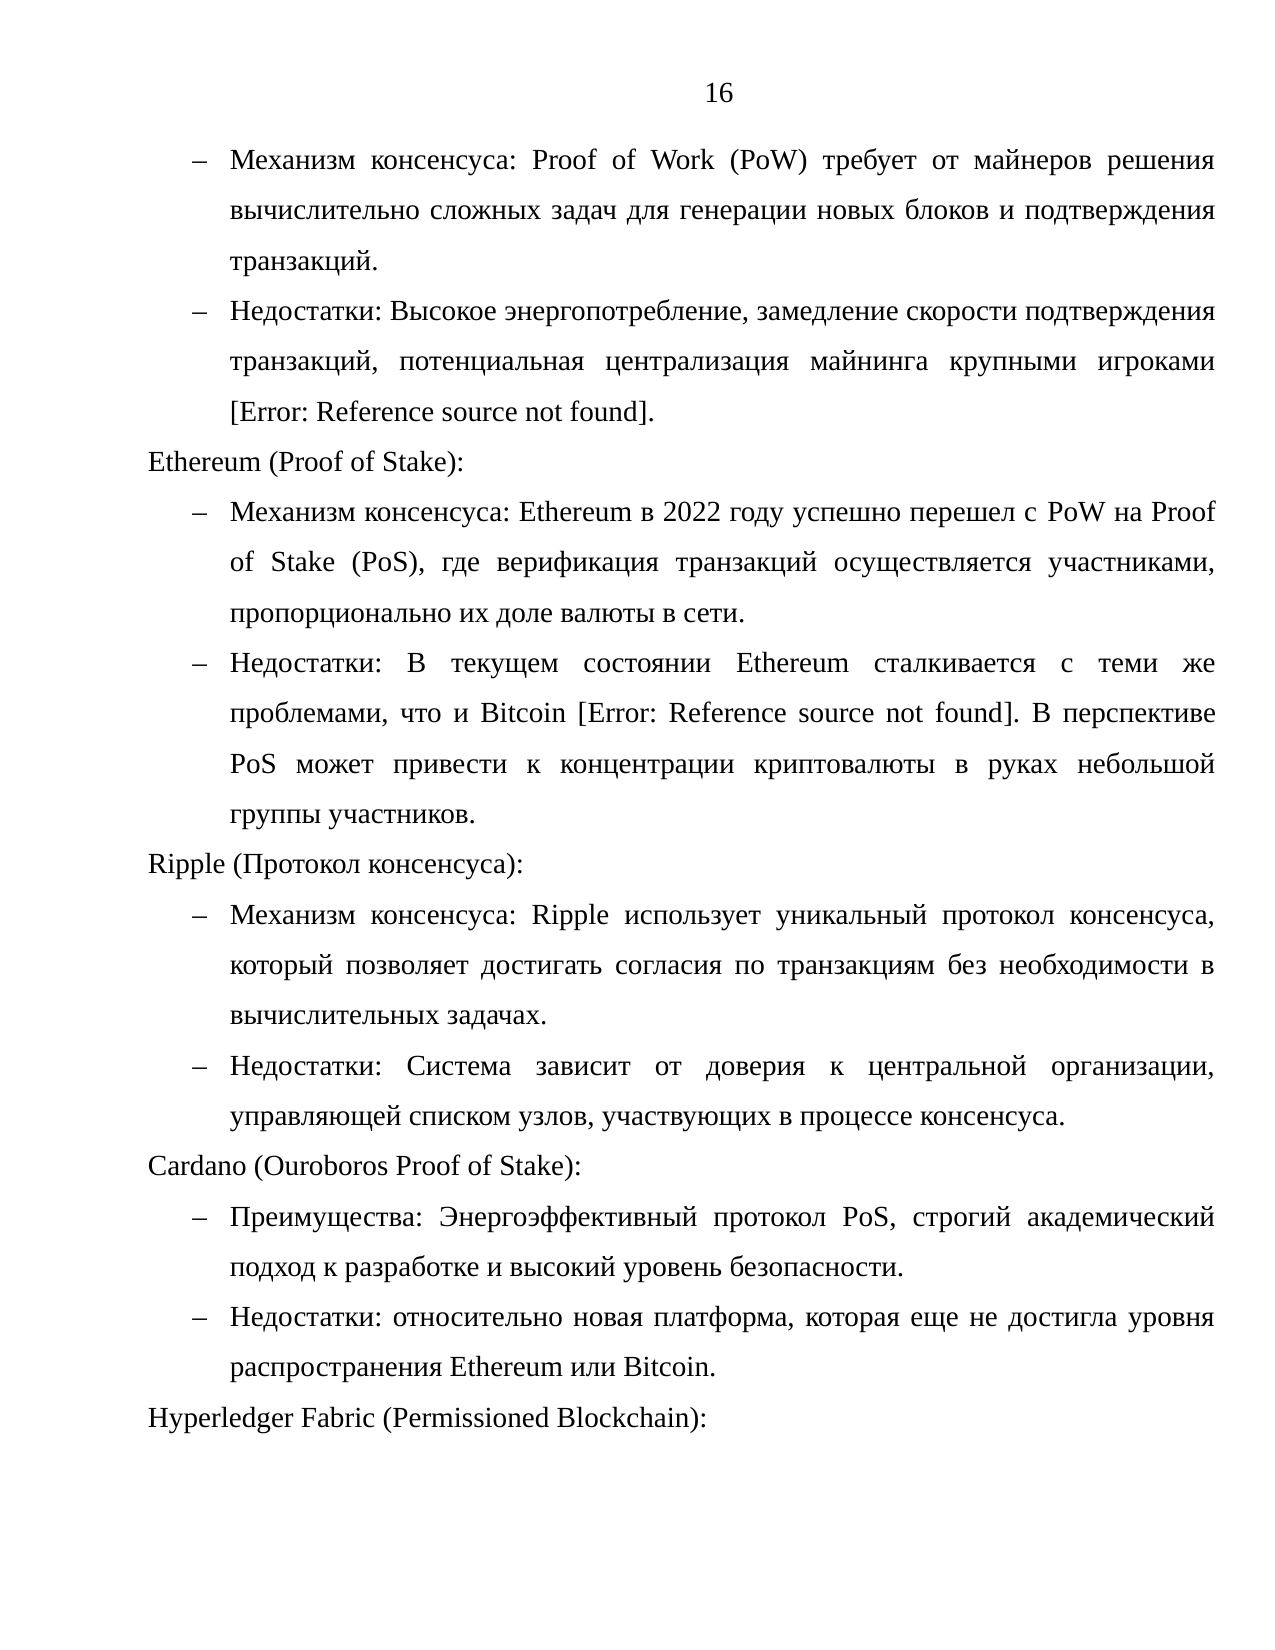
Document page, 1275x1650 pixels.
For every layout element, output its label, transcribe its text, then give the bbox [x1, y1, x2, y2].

list Недостатки: Система зависит от доверия к центральной организации, управляющей списком узлов, участвующих в процессе консенсуса. [192, 1048, 1216, 1132]
list Недостатки: относительно новая платформа, которая еще не достигла уровня распространения Ethereum или Bitcoin. [192, 1299, 1216, 1383]
text Cardano (Ouroboros Proof of Stake): [148, 1148, 1216, 1182]
text Ripple (Протокол консенсуса): [148, 846, 1216, 880]
text Ethereum (Proof of Stake): [148, 444, 1216, 477]
list Механизм консенсуса: Ripple использует уникальный протокол консенсуса, который позволяет достигать согласия по транзакциям без необходимости в вычислительных задачах. [192, 897, 1216, 1031]
text Hyperledger Fabric (Permissioned Blockchain): [148, 1400, 1216, 1433]
list Механизм консенсуса: Ethereum в 2022 году успешно перешел с PoW на Proof of Stake (PoS), где верификация транзакций осуществляется участниками, пропорционально их доле валюты в сети. [192, 494, 1216, 628]
list Механизм консенсуса: Proof of Work (PoW) требует от майнеров решения вычислительно сложных задач для генерации новых блоков и подтверждения транзакций. [192, 142, 1216, 276]
list Преимущества: Энергоэффективный протокол PoS, строгий академический подход к разработке и высокий уровень безопасности. [192, 1199, 1216, 1282]
